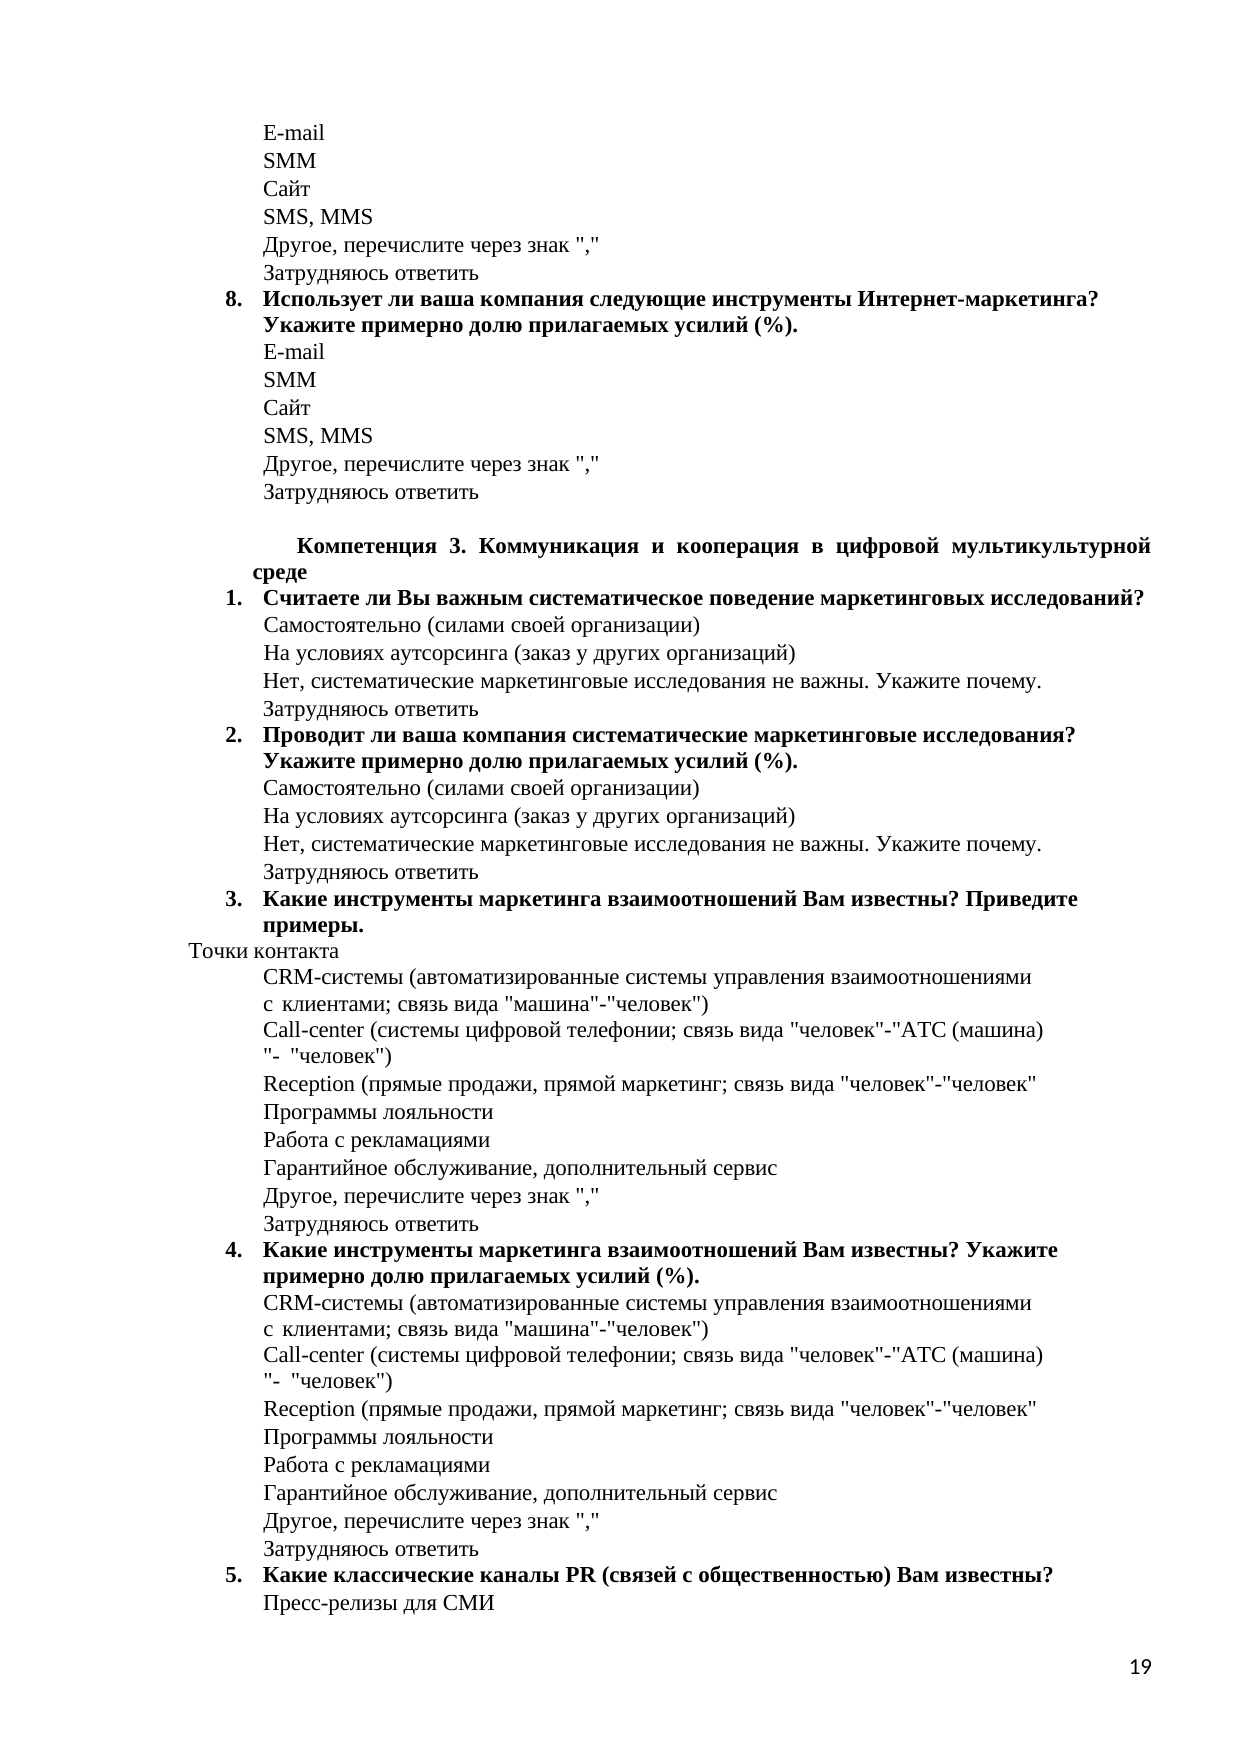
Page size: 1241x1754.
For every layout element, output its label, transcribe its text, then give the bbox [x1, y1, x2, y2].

list Call-center (системы цифровой телефонии; связь вида "человек"-"АТС (машина) "- "человек") [226, 1341, 1061, 1394]
subtitle Проводит ли ваша компания систематические маркетинговые исследования? Укажите примерно долю прилагаемых усилий (%). [225, 722, 1152, 774]
list На условиях аутсорсинга (заказ у других организаций) [225, 801, 1152, 829]
list Сайт [225, 174, 1152, 202]
list Нет, систематические маркетинговые исследования не важны. Укажите почему. [225, 666, 1152, 694]
text Компетенция 3. Коммуникация и кооперация в цифровой мультикультурной среде [252, 532, 1152, 584]
list Другое, перечислите через знак "," [226, 449, 1152, 477]
list Гарантийное обслуживание, дополнительный сервис [226, 1153, 1152, 1181]
list Затрудняюсь ответить [226, 1209, 1152, 1237]
subtitle Использует ли ваша компания следующие инструменты Интернет-маркетинга? Укажите примерно долю прилагаемых усилий (%). [225, 286, 1152, 338]
list Затрудняюсь ответить [226, 258, 1152, 286]
list E-mail [225, 118, 1152, 146]
subtitle Считаете ли Вы важным систематическое поведение маркетинговых исследований? [225, 584, 1152, 610]
list Нет, систематические маркетинговые исследования не важны. Укажите почему. [225, 829, 1152, 857]
list Другое, перечислите через знак "," [226, 1181, 1152, 1209]
list Затрудняюсь ответить [226, 1534, 1152, 1562]
list Reception (прямые продажи, прямой маркетинг; связь вида "человек"-"человек" [226, 1394, 1152, 1422]
list Другое, перечислите через знак "," [226, 1506, 1152, 1534]
list Самостоятельно (силами своей организации) [225, 774, 1152, 801]
list E-mail [226, 338, 1152, 365]
list Гарантийное обслуживание, дополнительный сервис [226, 1478, 1152, 1506]
list Reception (прямые продажи, прямой маркетинг; связь вида "человек"-"человек" [225, 1069, 1152, 1097]
subtitle Какие инструменты маркетинга взаимоотношений Вам известны? Приведите примеры. [225, 885, 1152, 937]
list Затрудняюсь ответить [226, 477, 1152, 505]
list Пресс-релизы для СМИ [225, 1588, 1152, 1616]
text Точки контакта [188, 937, 1152, 963]
list Затрудняюсь ответить [225, 694, 1152, 722]
list SMS, MMS [225, 202, 1152, 230]
list На условиях аутсорсинга (заказ у других организаций) [226, 638, 1152, 666]
list CRM-системы (автоматизированные системы управления взаимоотношениями с клиентами; связь вида "машина"-"человек") [226, 963, 1043, 1016]
list Другое, перечислите через знак "," [225, 230, 1152, 258]
list Работа с рекламациями [226, 1450, 1152, 1478]
list Работа с рекламациями [226, 1125, 1152, 1153]
list SMM [226, 365, 1152, 393]
list Программы лояльности [226, 1422, 1152, 1450]
list Самостоятельно (силами своей организации) [226, 610, 1152, 638]
subtitle Какие инструменты маркетинга взаимоотношений Вам известны? Укажите примерно долю прилагаемых усилий (%). [225, 1237, 1152, 1288]
list SMM [225, 146, 1152, 174]
list Call-center (системы цифровой телефонии; связь вида "человек"-"АТС (машина) "- "человек") [225, 1016, 1061, 1069]
list Программы лояльности [226, 1097, 1152, 1125]
list Сайт [226, 393, 1152, 421]
subtitle Какие классические каналы PR (связей с общественностью) Вам известны? [225, 1562, 1152, 1588]
list CRM-системы (автоматизированные системы управления взаимоотношениями с клиентами; связь вида "машина"-"человек") [226, 1288, 1043, 1341]
list Затрудняюсь ответить [225, 857, 1152, 885]
list SMS, MMS [226, 421, 1152, 449]
